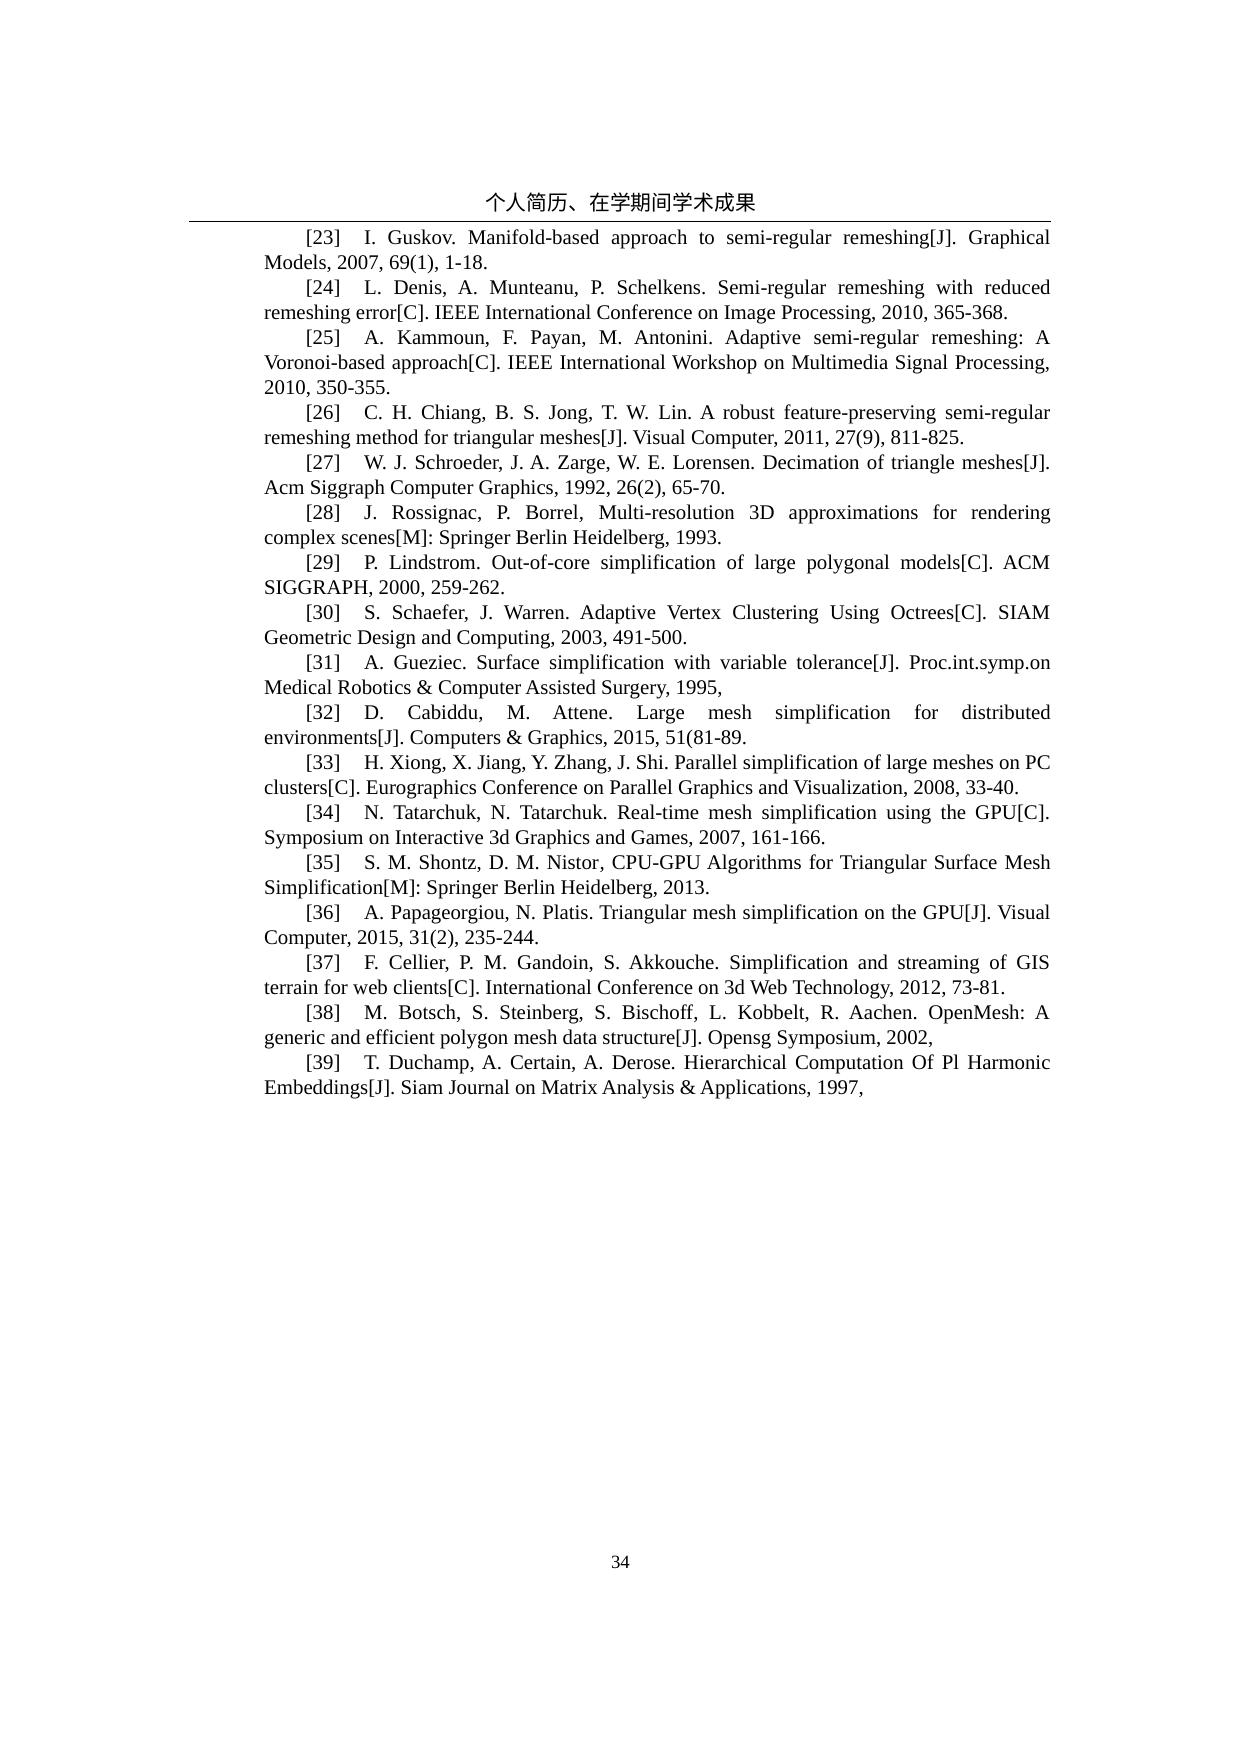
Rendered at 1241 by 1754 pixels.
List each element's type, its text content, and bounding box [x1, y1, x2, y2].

text [23] I. Guskov. Manifold-based approach to semi-regular remeshing[J]. Graphical Models, 2007, 69(1), 1-18. [264, 224, 1051, 274]
text [29] P. Lindstrom. Out-of-core simplification of large polygonal models[C]. ACM SIGGRAPH, 2000, 259-262. [264, 549, 1051, 599]
text [34] N. Tatarchuk, N. Tatarchuk. Real-time mesh simplification using the GPU[C]. Symposium on Interactive 3d Graphics and Games, 2007, 161-166. [264, 799, 1051, 849]
text [28] J. Rossignac, P. Borrel, Multi-resolution 3D approximations for rendering complex scenes[M]: Springer Berlin Heidelberg, 1993. [264, 499, 1051, 549]
text [36] A. Papageorgiou, N. Platis. Triangular mesh simplification on the GPU[J]. Visual Computer, 2015, 31(2), 235-244. [264, 899, 1051, 949]
text [35] S. M. Shontz, D. M. Nistor, CPU-GPU Algorithms for Triangular Surface Mesh Simplification[M]: Springer Berlin Heidelberg, 2013. [264, 849, 1051, 899]
text [30] S. Schaefer, J. Warren. Adaptive Vertex Clustering Using Octrees[C]. SIAM Geometric Design and Computing, 2003, 491-500. [264, 599, 1051, 649]
text [38] M. Botsch, S. Steinberg, S. Bischoff, L. Kobbelt, R. Aachen. OpenMesh: A generic and efficient polygon mesh data structure[J]. Opensg Symposium, 2002, [264, 999, 1051, 1049]
text [39] T. Duchamp, A. Certain, A. Derose. Hierarchical Computation Of Pl Harmonic Embeddings[J]. Siam Journal on Matrix Analysis & Applications, 1997, [264, 1049, 1051, 1099]
text [24] L. Denis, A. Munteanu, P. Schelkens. Semi-regular remeshing with reduced remeshing error[C]. IEEE International Conference on Image Processing, 2010, 365-368. [264, 274, 1051, 324]
text [33] H. Xiong, X. Jiang, Y. Zhang, J. Shi. Parallel simplification of large meshes on PC clusters[C]. Eurographics Conference on Parallel Graphics and Visualization, 2008, 33-40. [264, 749, 1051, 799]
text [37] F. Cellier, P. M. Gandoin, S. Akkouche. Simplification and streaming of GIS terrain for web clients[C]. International Conference on 3d Web Technology, 2012, 73-81. [264, 949, 1051, 999]
text [32] D. Cabiddu, M. Attene. Large mesh simplification for distributed environments[J]. Computers & Graphics, 2015, 51(81-89. [264, 699, 1051, 749]
text [25] A. Kammoun, F. Payan, M. Antonini. Adaptive semi-regular remeshing: A Voronoi-based approach[C]. IEEE International Workshop on Multimedia Signal Processing, 2010, 350-355. [264, 324, 1051, 399]
text [27] W. J. Schroeder, J. A. Zarge, W. E. Lorensen. Decimation of triangle meshes[J]. Acm Siggraph Computer Graphics, 1992, 26(2), 65-70. [264, 449, 1051, 499]
text [26] C. H. Chiang, B. S. Jong, T. W. Lin. A robust feature-preserving semi-regular remeshing method for triangular meshes[J]. Visual Computer, 2011, 27(9), 811-825. [264, 399, 1051, 449]
text [31] A. Gueziec. Surface simplification with variable tolerance[J]. Proc.int.symp.on Medical Robotics & Computer Assisted Surgery, 1995, [264, 649, 1051, 699]
